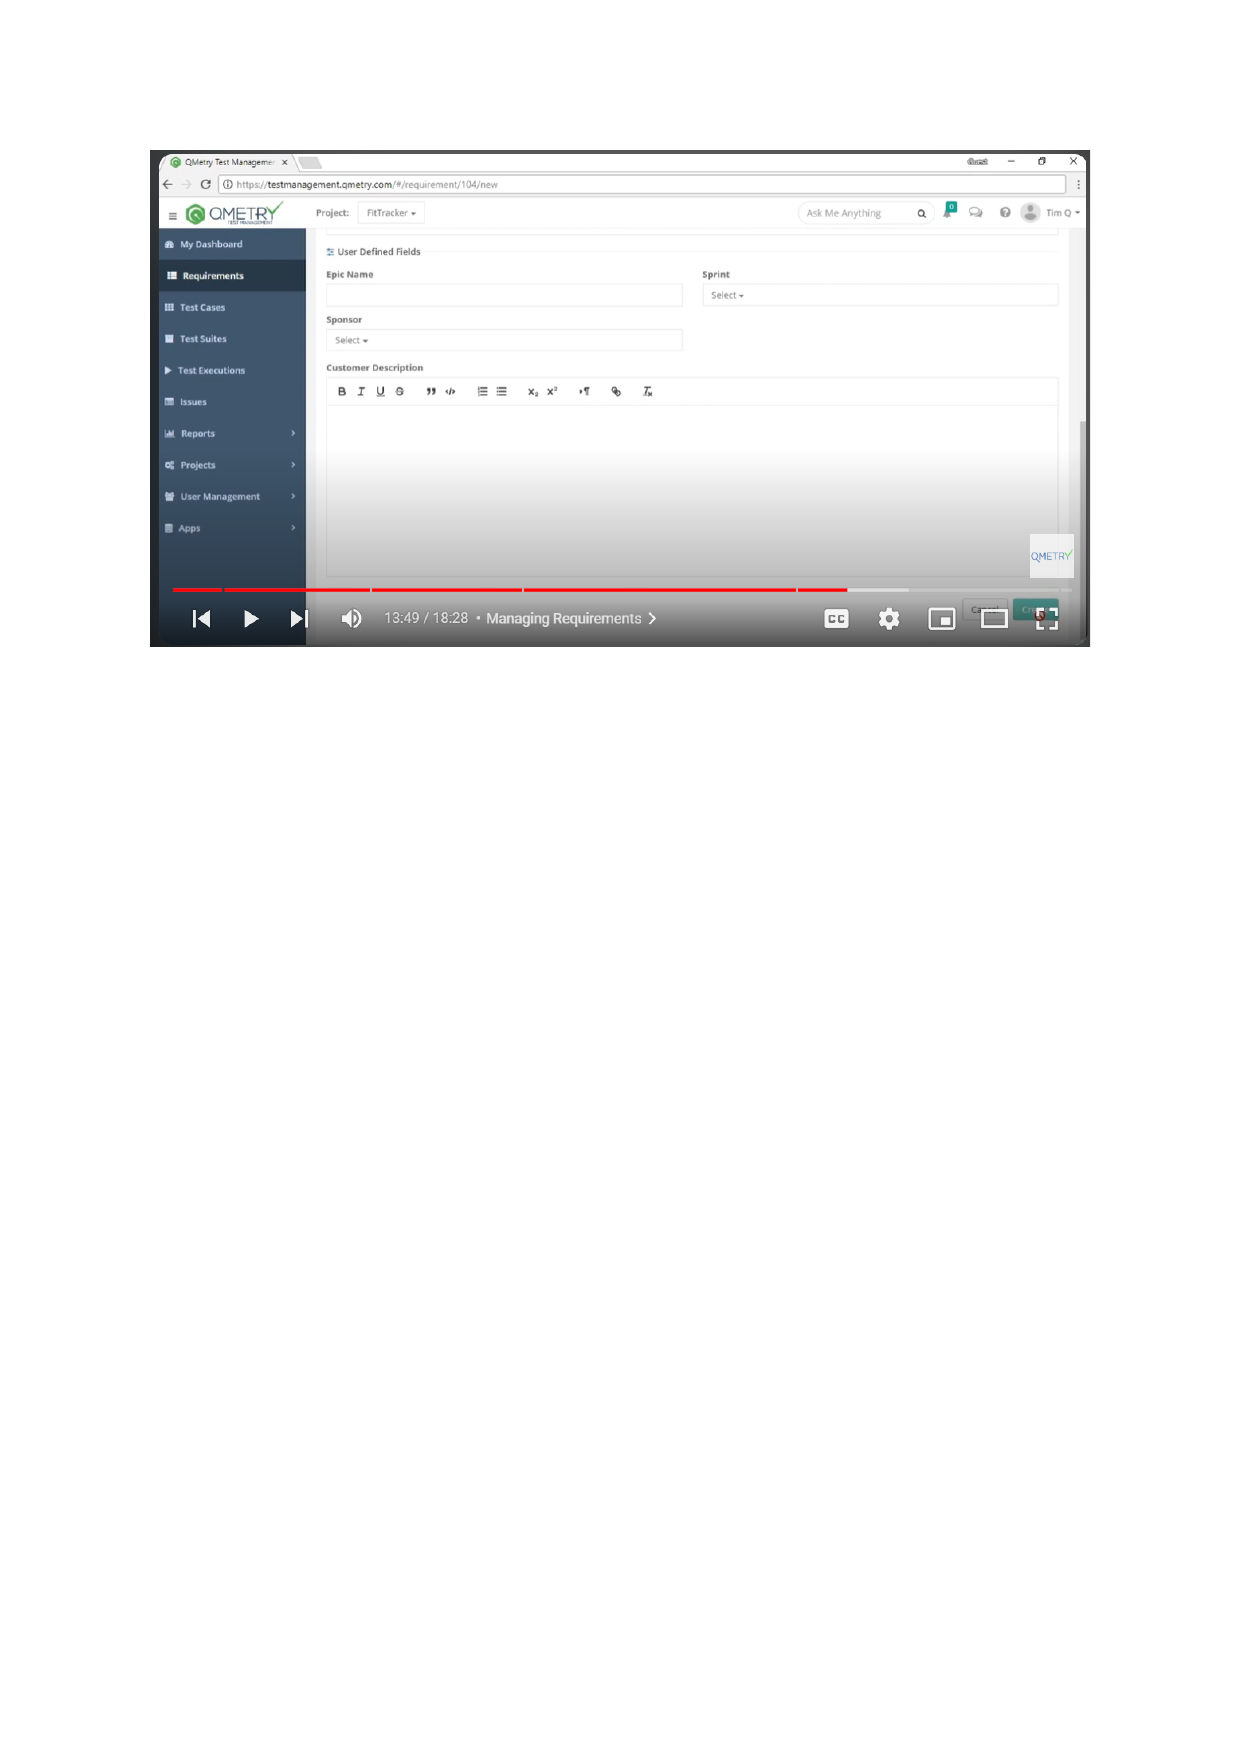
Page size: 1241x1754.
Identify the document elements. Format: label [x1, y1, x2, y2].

picture [150, 150, 1091, 647]
